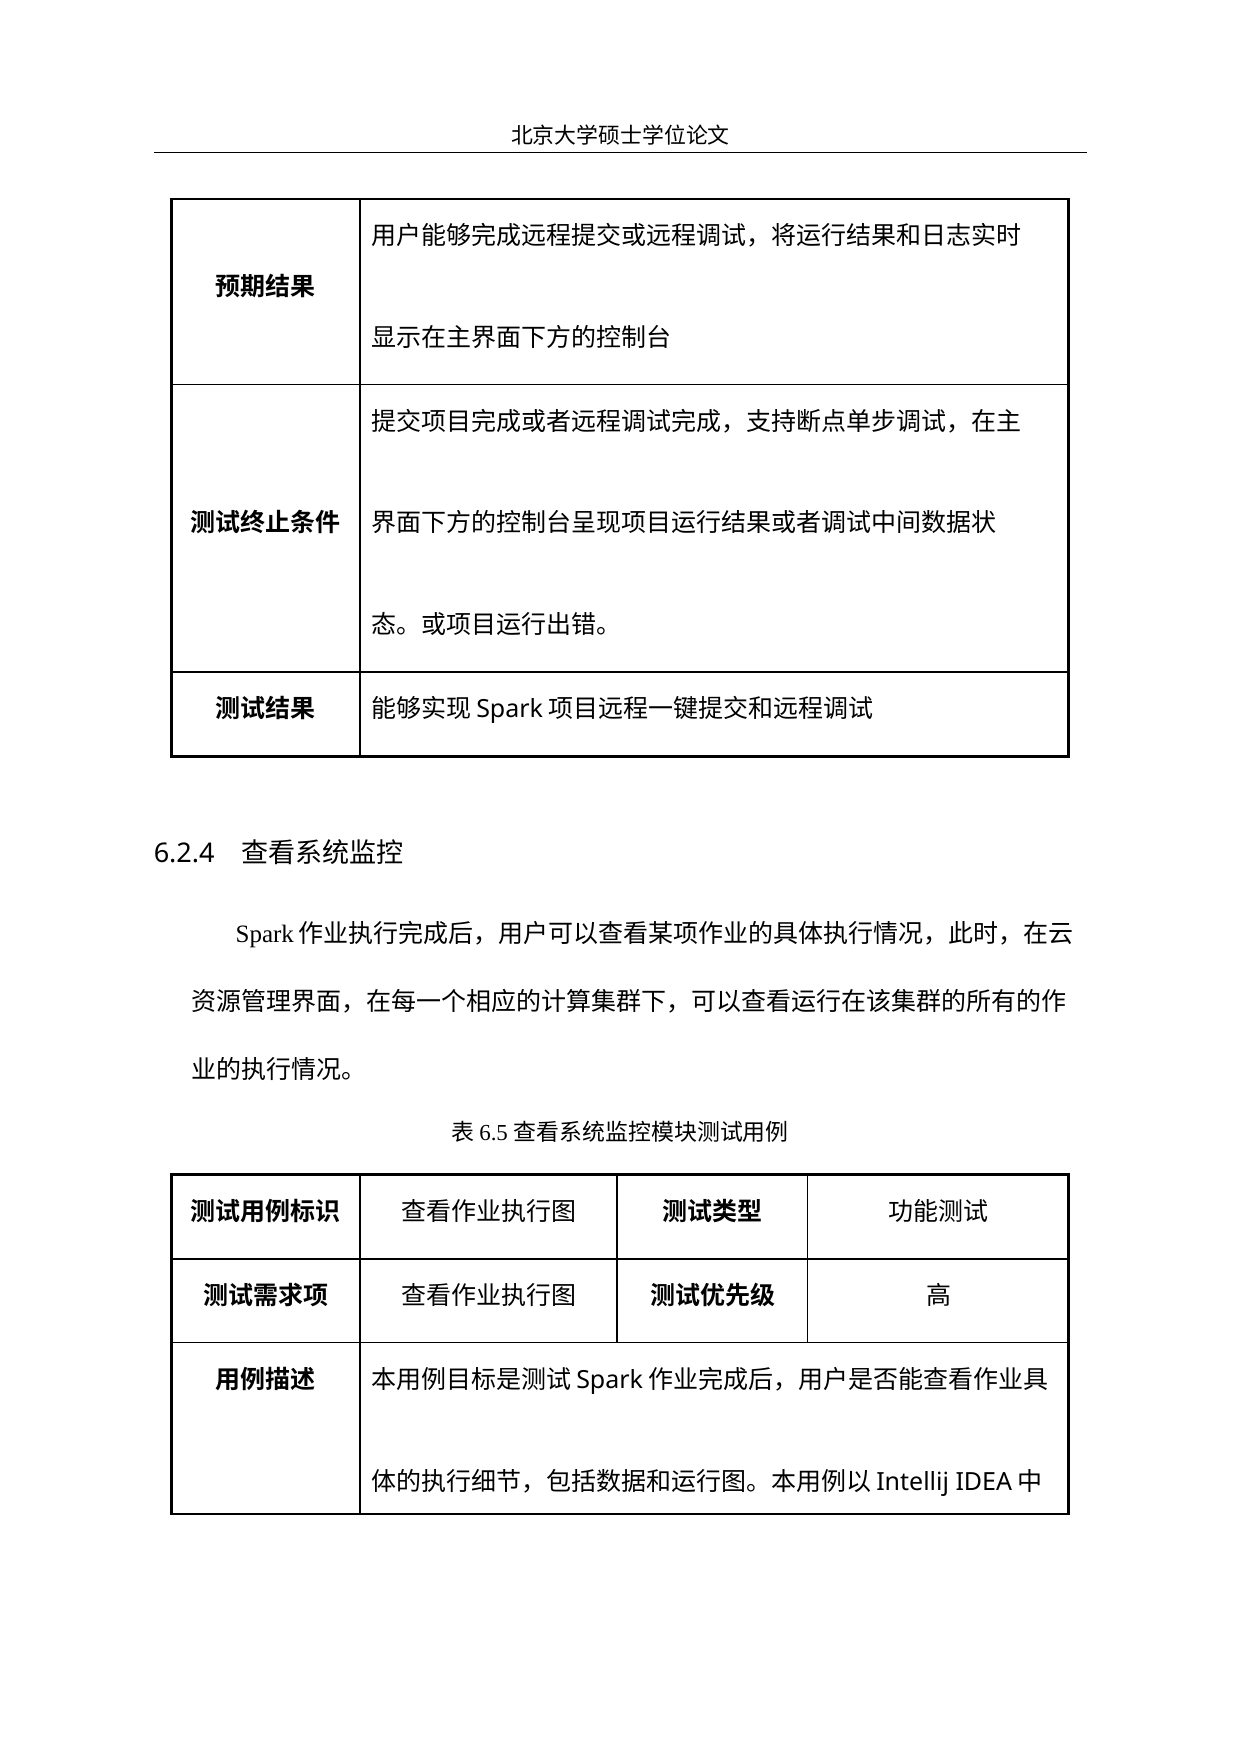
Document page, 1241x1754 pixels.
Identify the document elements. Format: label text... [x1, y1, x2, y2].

table_cell 预期结果 [173, 200, 359, 384]
table_header 测试用例标识 [173, 1176, 359, 1258]
table_cell 用户能够完成远程提交或远程调试，将运行结果和日志实时显示在主界面下方的控制台 [361, 200, 1067, 384]
table_cell 测试终止条件 [173, 385, 359, 671]
text 查看系统监控 [153, 817, 1087, 885]
text Spark作业执行完成后，用户可以查看某项作业的具体执行情况，此时，在云资源管理界面，在每一个相应的计算集群下，可以查看运行在该集群的所有的作业的执行情况。 [192, 897, 1087, 1101]
table_cell 能够实现Spark项目远程一键提交和远程调试 [361, 673, 1067, 755]
table_header 查看作业执行图 [361, 1176, 616, 1258]
table_cell 测试需求项 [173, 1260, 359, 1342]
table_cell 测试结果 [173, 673, 359, 755]
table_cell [361, 1343, 1067, 1513]
table_cell 用例描述 [173, 1343, 359, 1513]
table_cell 高 [808, 1260, 1067, 1342]
table_header 功能测试 [808, 1176, 1067, 1258]
text 表6.5 查看系统监控模块测试用例 [153, 1114, 1087, 1148]
table_cell 查看作业执行图 [361, 1260, 616, 1342]
table_cell 提交项目完成或者远程调试完成，支持断点单步调试，在主界面下方的控制台呈现项目运行结果或者调试中间数据状态。或项目运行出错。 [361, 385, 1067, 671]
table_cell 测试优先级 [618, 1260, 807, 1342]
table_header 测试类型 [618, 1176, 807, 1258]
